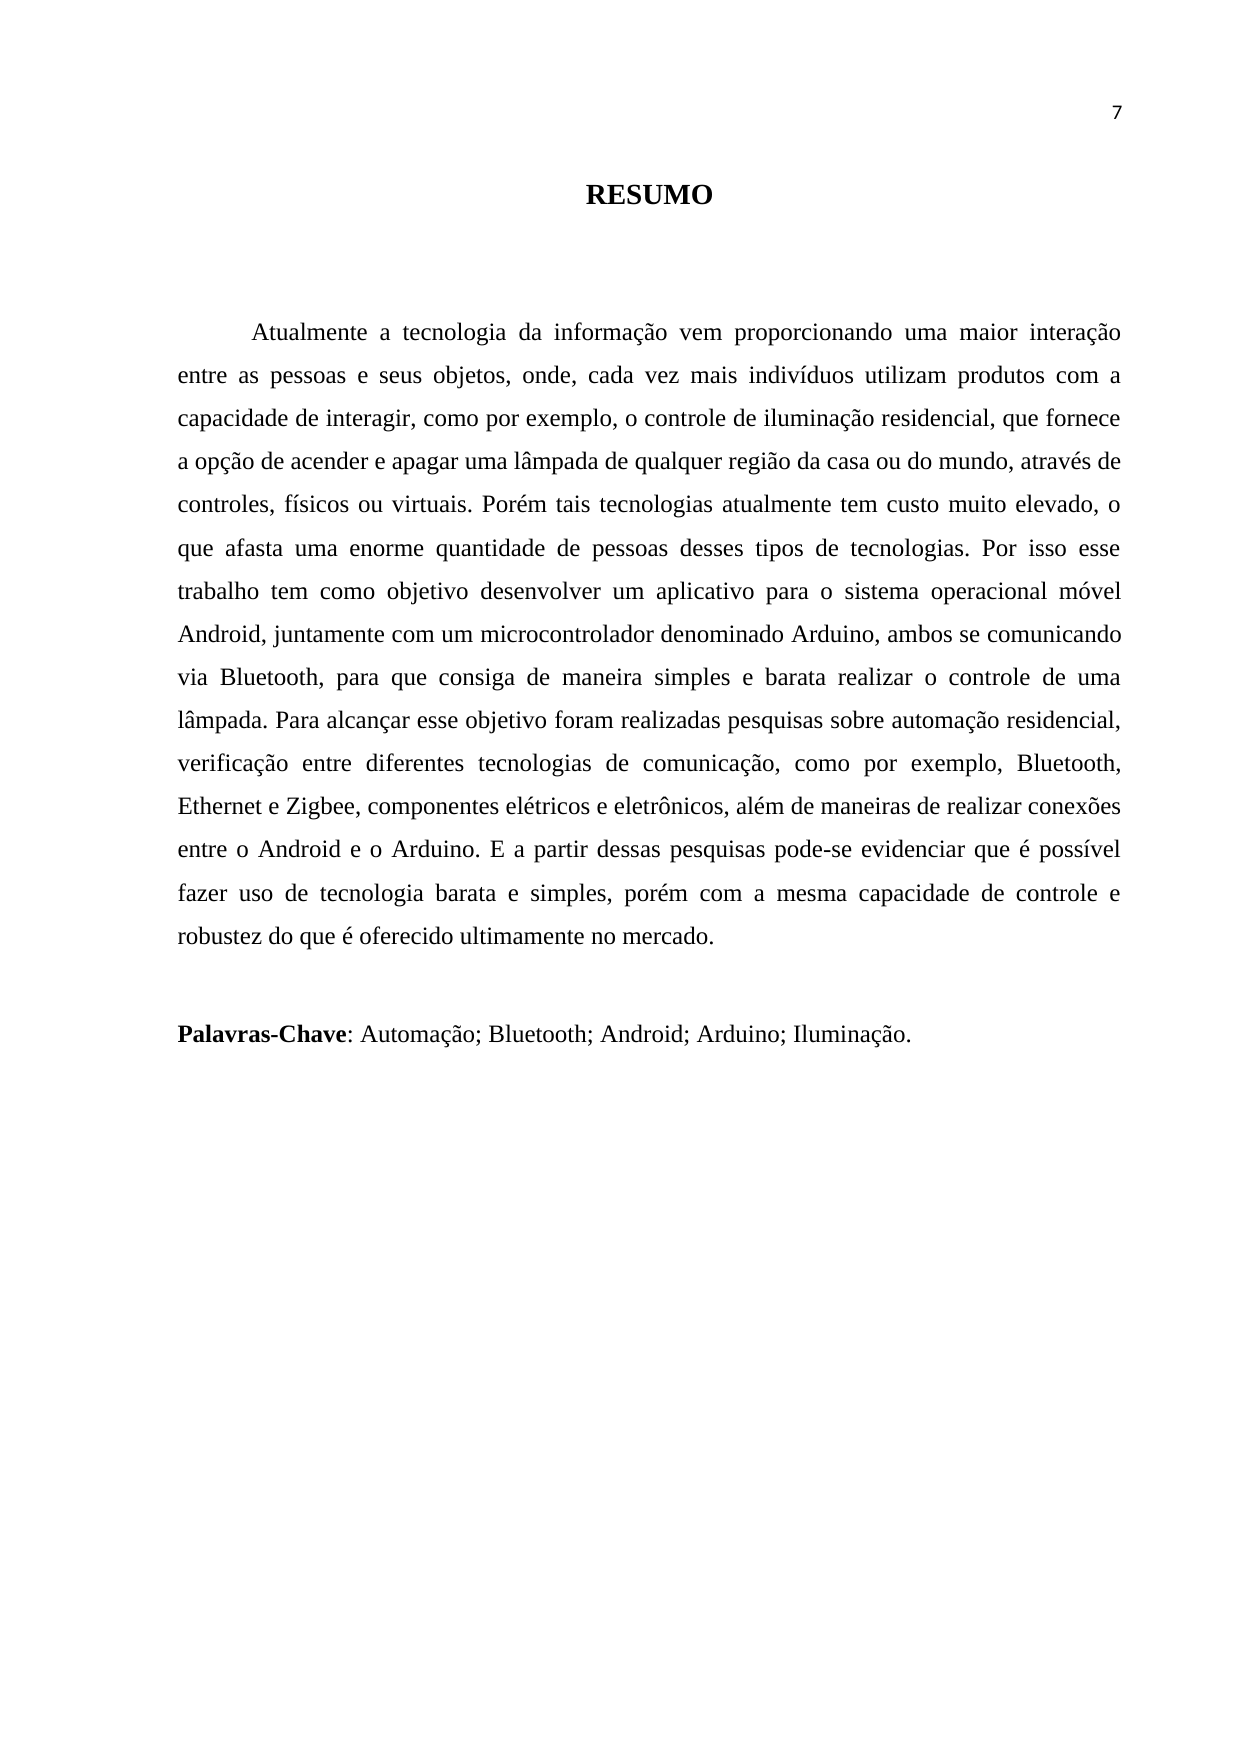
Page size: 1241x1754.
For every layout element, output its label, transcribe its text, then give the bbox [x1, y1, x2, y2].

text Atualmente a tecnologia da informação vem proporcionando uma maior interação entre as pessoas e seus objetos, onde, cada vez mais indivíduos utilizam produtos com a capacidade de interagir, como por exemplo, o controle de iluminação residencial, que fornece a opção de acender e apagar uma lâmpada de qualquer região da casa ou do mundo, através de controles, físicos ou virtuais. Porém tais tecnologias atualmente tem custo muito elevado, o que afasta uma enorme quantidade de pessoas desses tipos de tecnologias. Por isso esse trabalho tem como objetivo desenvolver um aplicativo para o sistema operacional móvel Android, juntamente com um microcontrolador denominado Arduino, ambos se comunicando via Bluetooth, para que consiga de maneira simples e barata realizar o controle de uma lâmpada. Para alcançar esse objetivo foram realizadas pesquisas sobre automação residencial, verificação entre diferentes tecnologias de comunicação, como por exemplo, Bluetooth, Ethernet e Zigbee, componentes elétricos e eletrônicos, além de maneiras de realizar conexões entre o Android e o Arduino. E a partir dessas pesquisas pode-se evidenciar que é possível fazer uso de tecnologia barata e simples, porém com a mesma capacidade de controle e robustez do que é oferecido ultimamente no mercado. [177, 317, 1122, 949]
text Resumo [177, 177, 1122, 211]
text Palavras-Chave: Automação; Bluetooth; Android; Arduino; Iluminação. [177, 1019, 1122, 1048]
